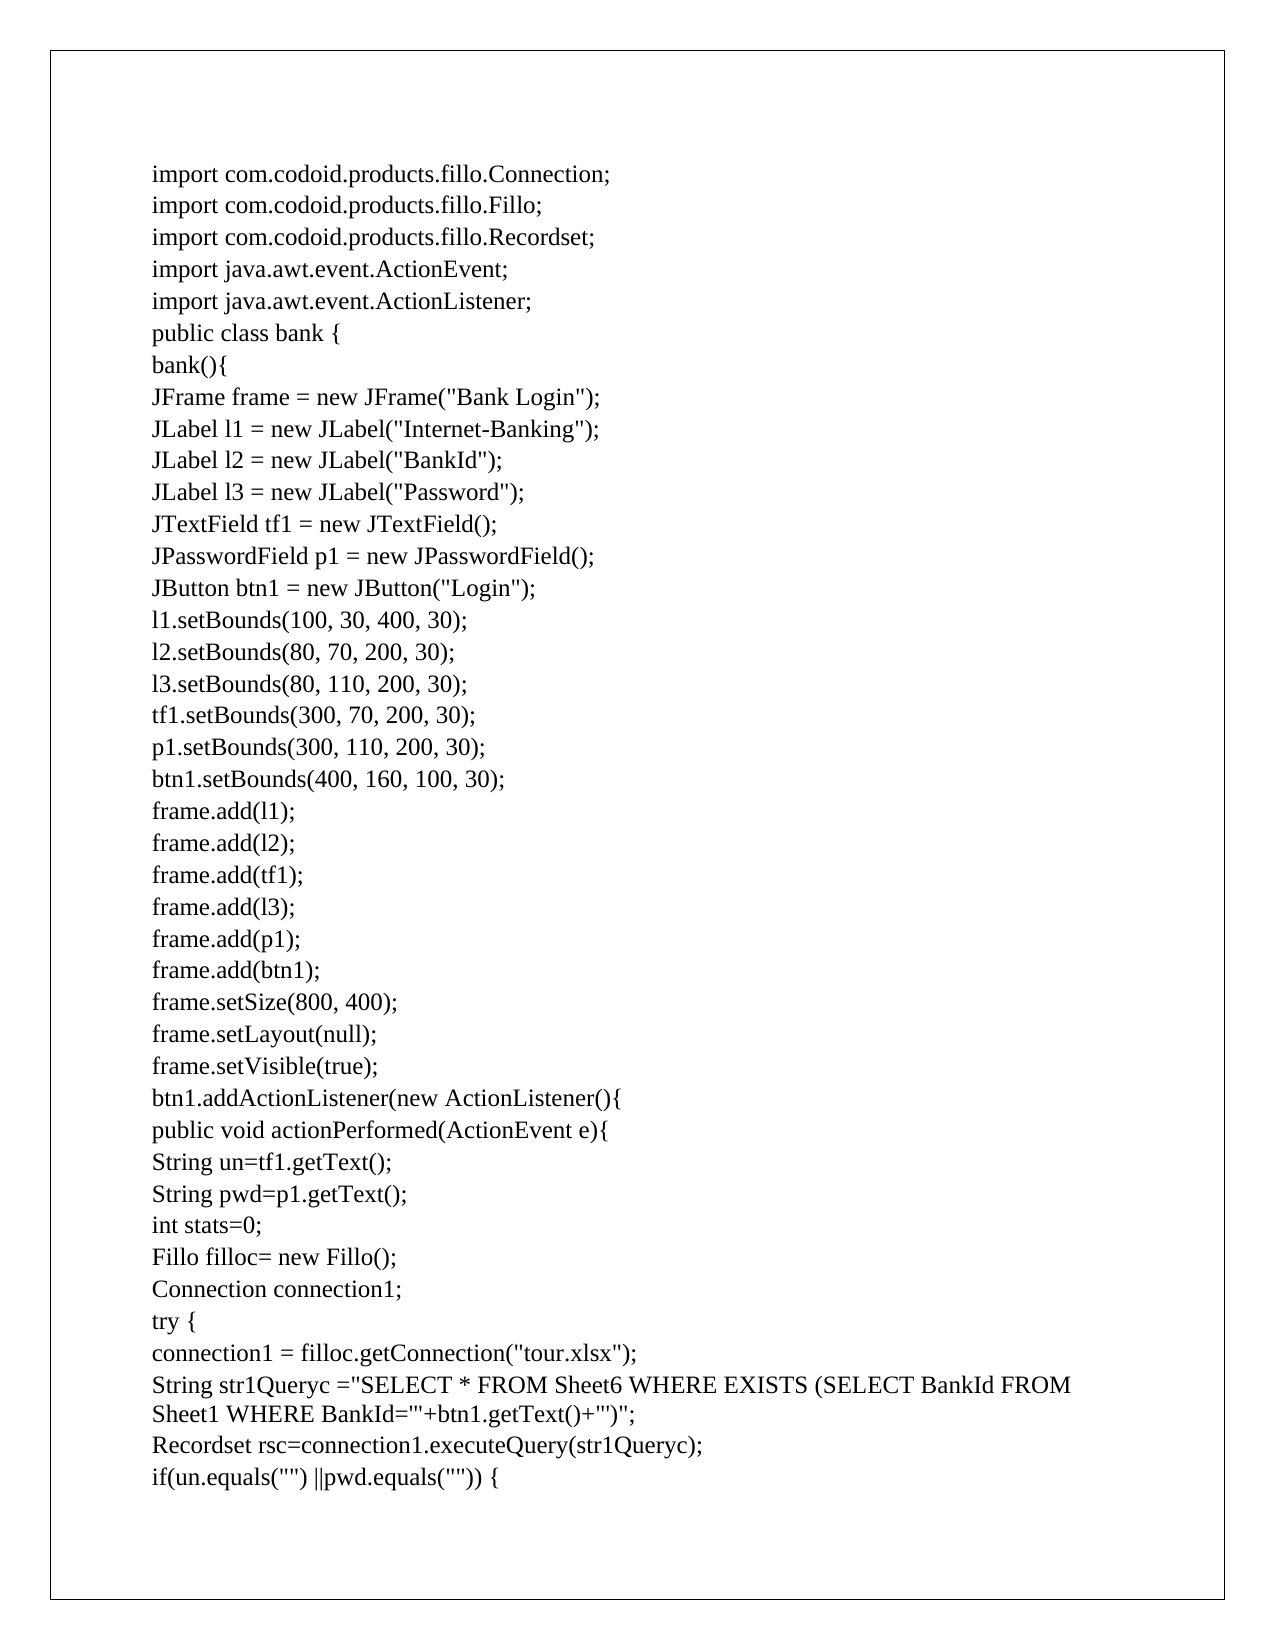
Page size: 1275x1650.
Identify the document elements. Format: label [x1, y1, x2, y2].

table_cell [149, 150, 1133, 1500]
